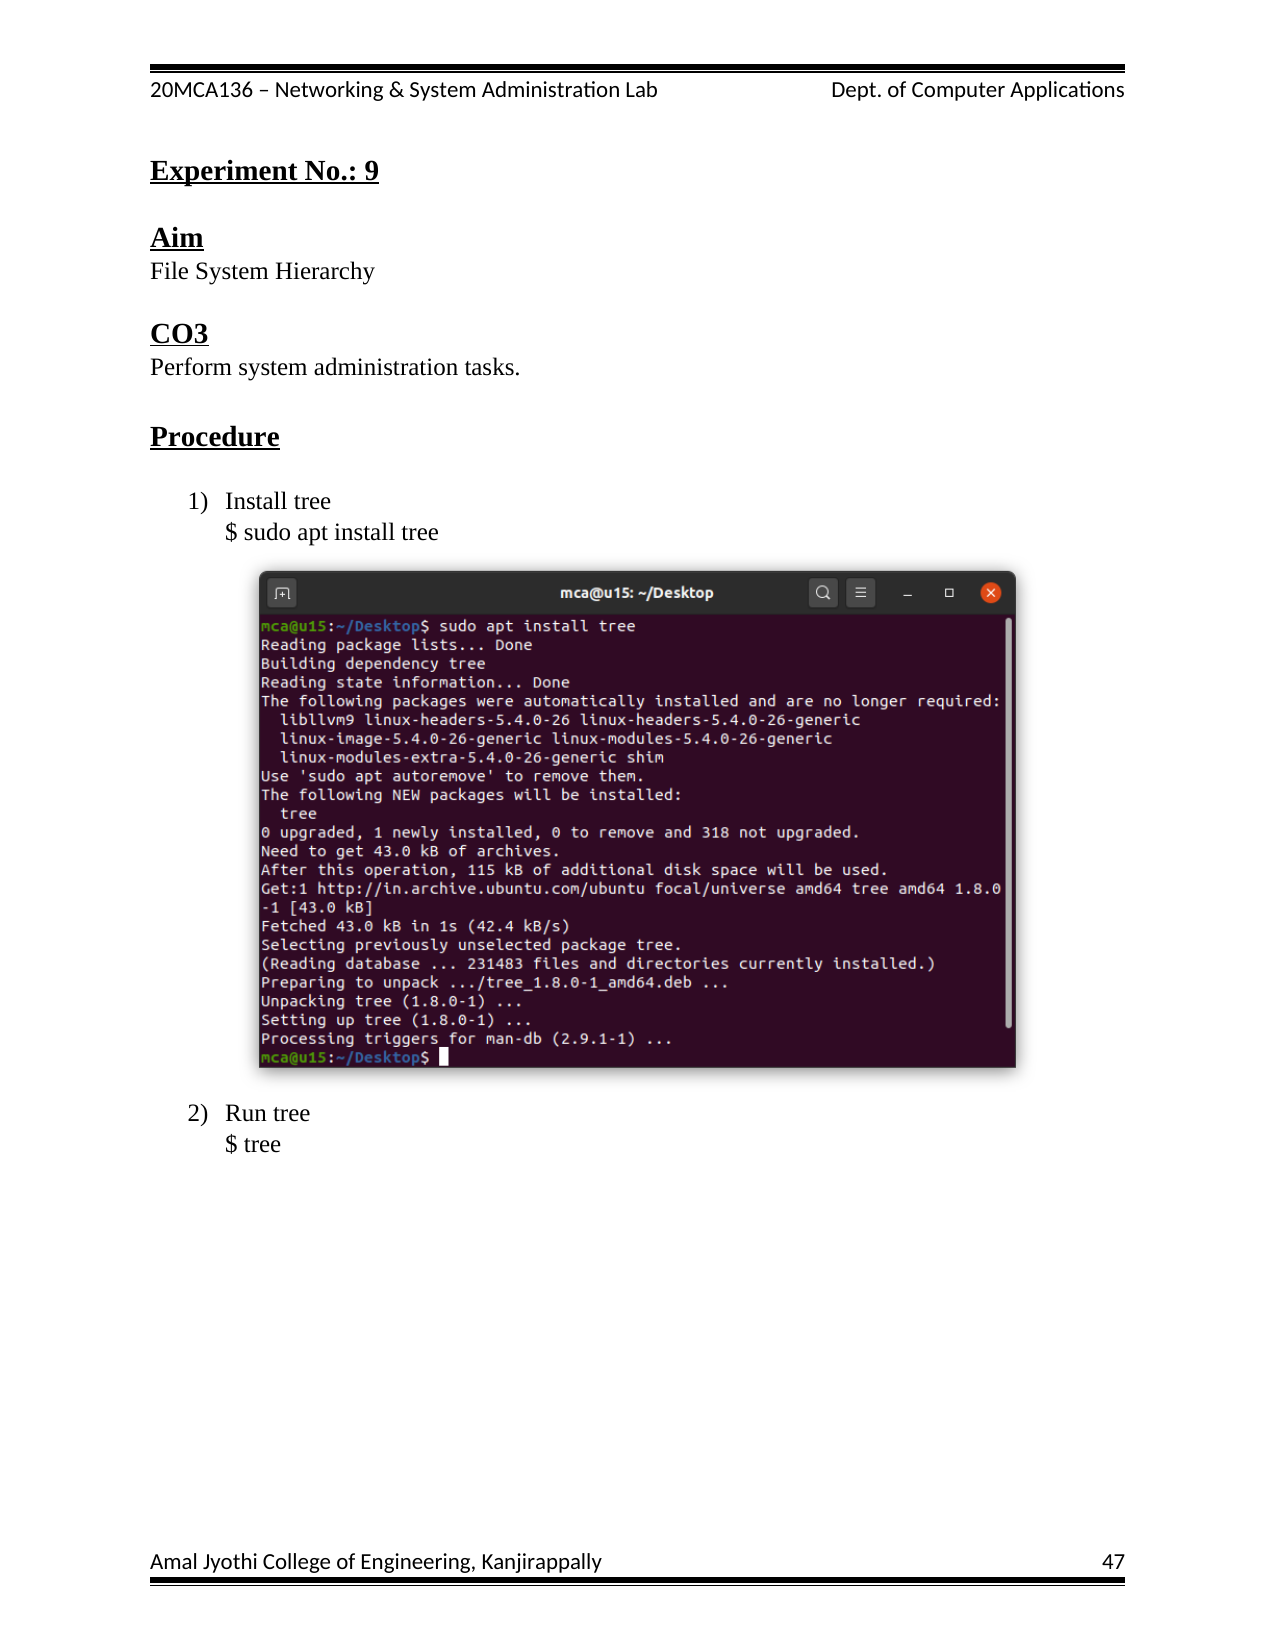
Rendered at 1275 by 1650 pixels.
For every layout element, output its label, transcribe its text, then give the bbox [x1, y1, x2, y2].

text CO3 [150, 316, 1125, 349]
text Aim [150, 220, 1125, 254]
text Procedure [150, 419, 1125, 453]
list Run tree [187, 1098, 1125, 1127]
text File System Hierarchy [150, 256, 1125, 285]
text Experiment No.: 9 [150, 153, 1125, 186]
picture [233, 548, 1042, 1097]
list $ tree [225, 1129, 1125, 1158]
list $ sudo apt install tree [225, 517, 1125, 546]
list Install tree [187, 486, 1125, 515]
text Perform system administration tasks. [150, 352, 1125, 381]
